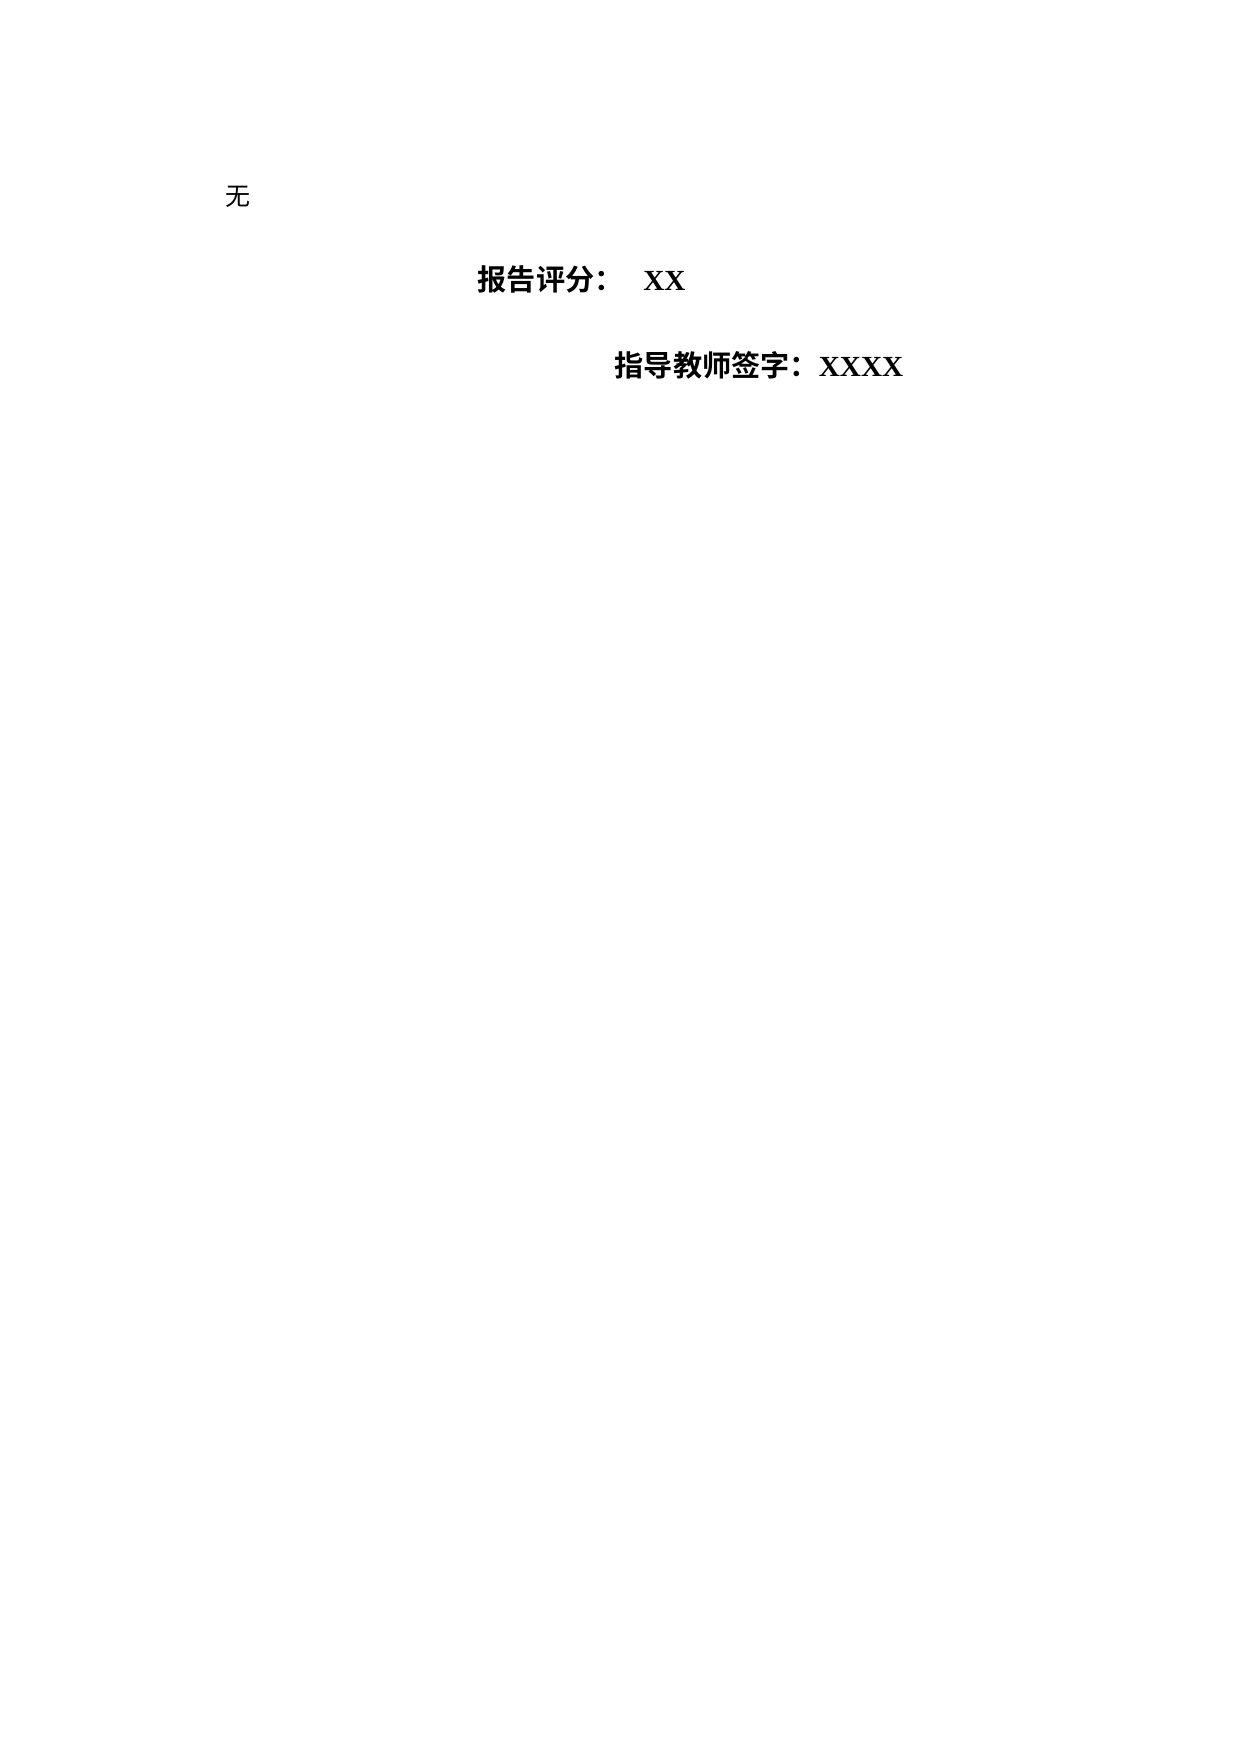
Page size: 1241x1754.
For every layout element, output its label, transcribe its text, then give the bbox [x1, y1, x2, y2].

text 无 [187, 162, 1053, 227]
text 指导教师签字：XXXX [187, 331, 1053, 396]
text 报告评分： XX [187, 245, 1053, 310]
